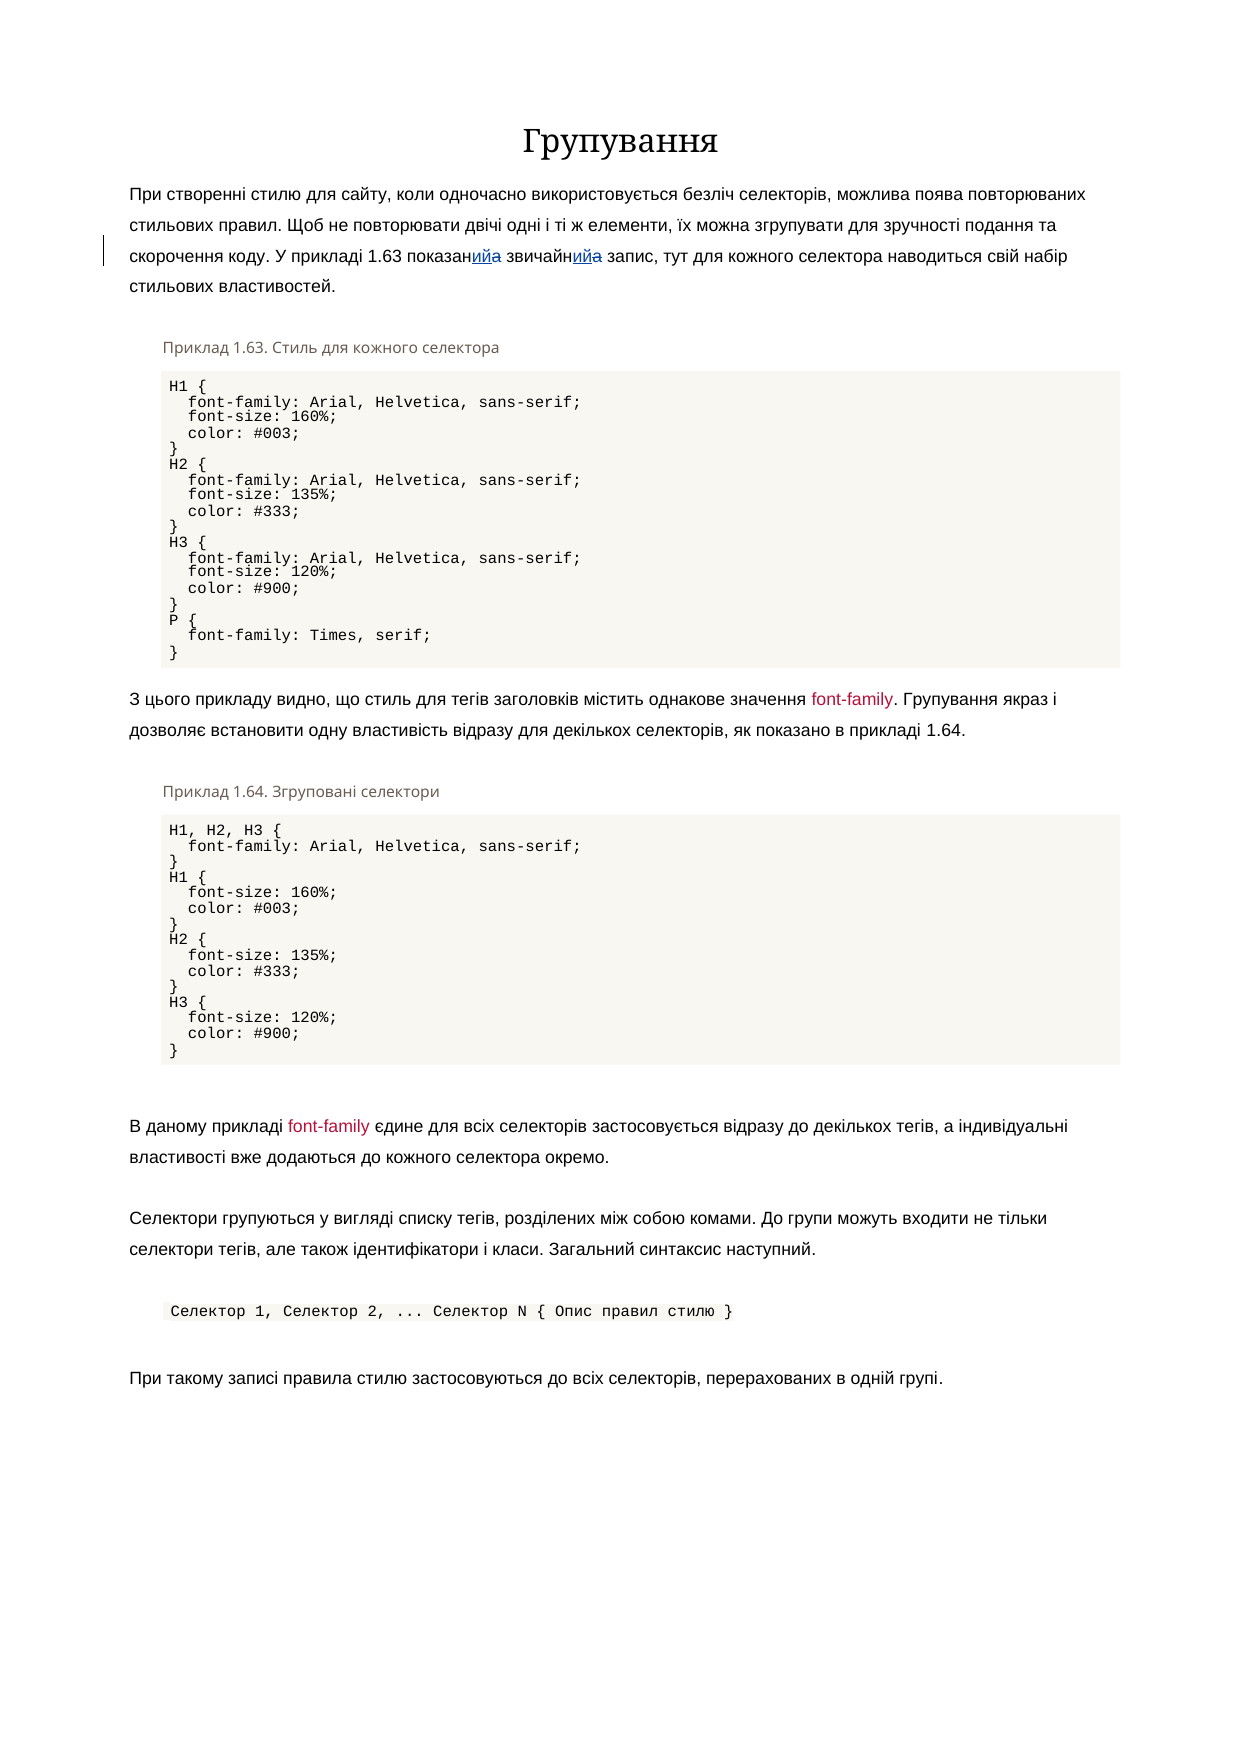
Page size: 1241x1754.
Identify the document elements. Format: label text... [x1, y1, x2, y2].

text При такому записі правила стилю застосовуються до всіх селекторів, перерахованих в одній групі. [129, 1368, 1122, 1388]
text Приклад 1.63. Стиль для кожного селектора [162, 337, 1122, 358]
text Групування [266, 118, 973, 162]
text Селектор 1, Селектор 2, ... Селектор N { Опис правил стилю } [170, 1303, 1122, 1321]
text Приклад 1.64. Згруповані селектори [162, 781, 1122, 802]
text З цього прикладу видно, що стиль для тегів заголовків містить однакове значення font-family. Групування якраз і дозволяє встановити одну властивість відразу для декількох селекторів, як показано в прикладі 1.64. [129, 369, 1109, 740]
text В даному прикладі font-family єдине для всіх селекторів застосовується відразу до декількох тегів, а індивідуальні властивості вже додаються до кожного селектора окремо. Селектори групуються у вигляді списку тегів, розділених між собою комами. До групи можуть входити не тільки селектори тегів, але також ідентифікатори і класи. Загальний синтаксис наступний. [129, 1116, 1122, 1259]
text При створенні стилю для сайту, коли одночасно використовується безліч селекторів, можлива поява повторюваних стильових правил. Щоб не повторювати двічі одні і ті ж елементи, їх можна згрупувати для зручності подання та скорочення коду. У прикладі 1.63 показан звичайн запис, тут для кожного селектора наводиться свій набір стильових властивостей. [129, 184, 1122, 296]
